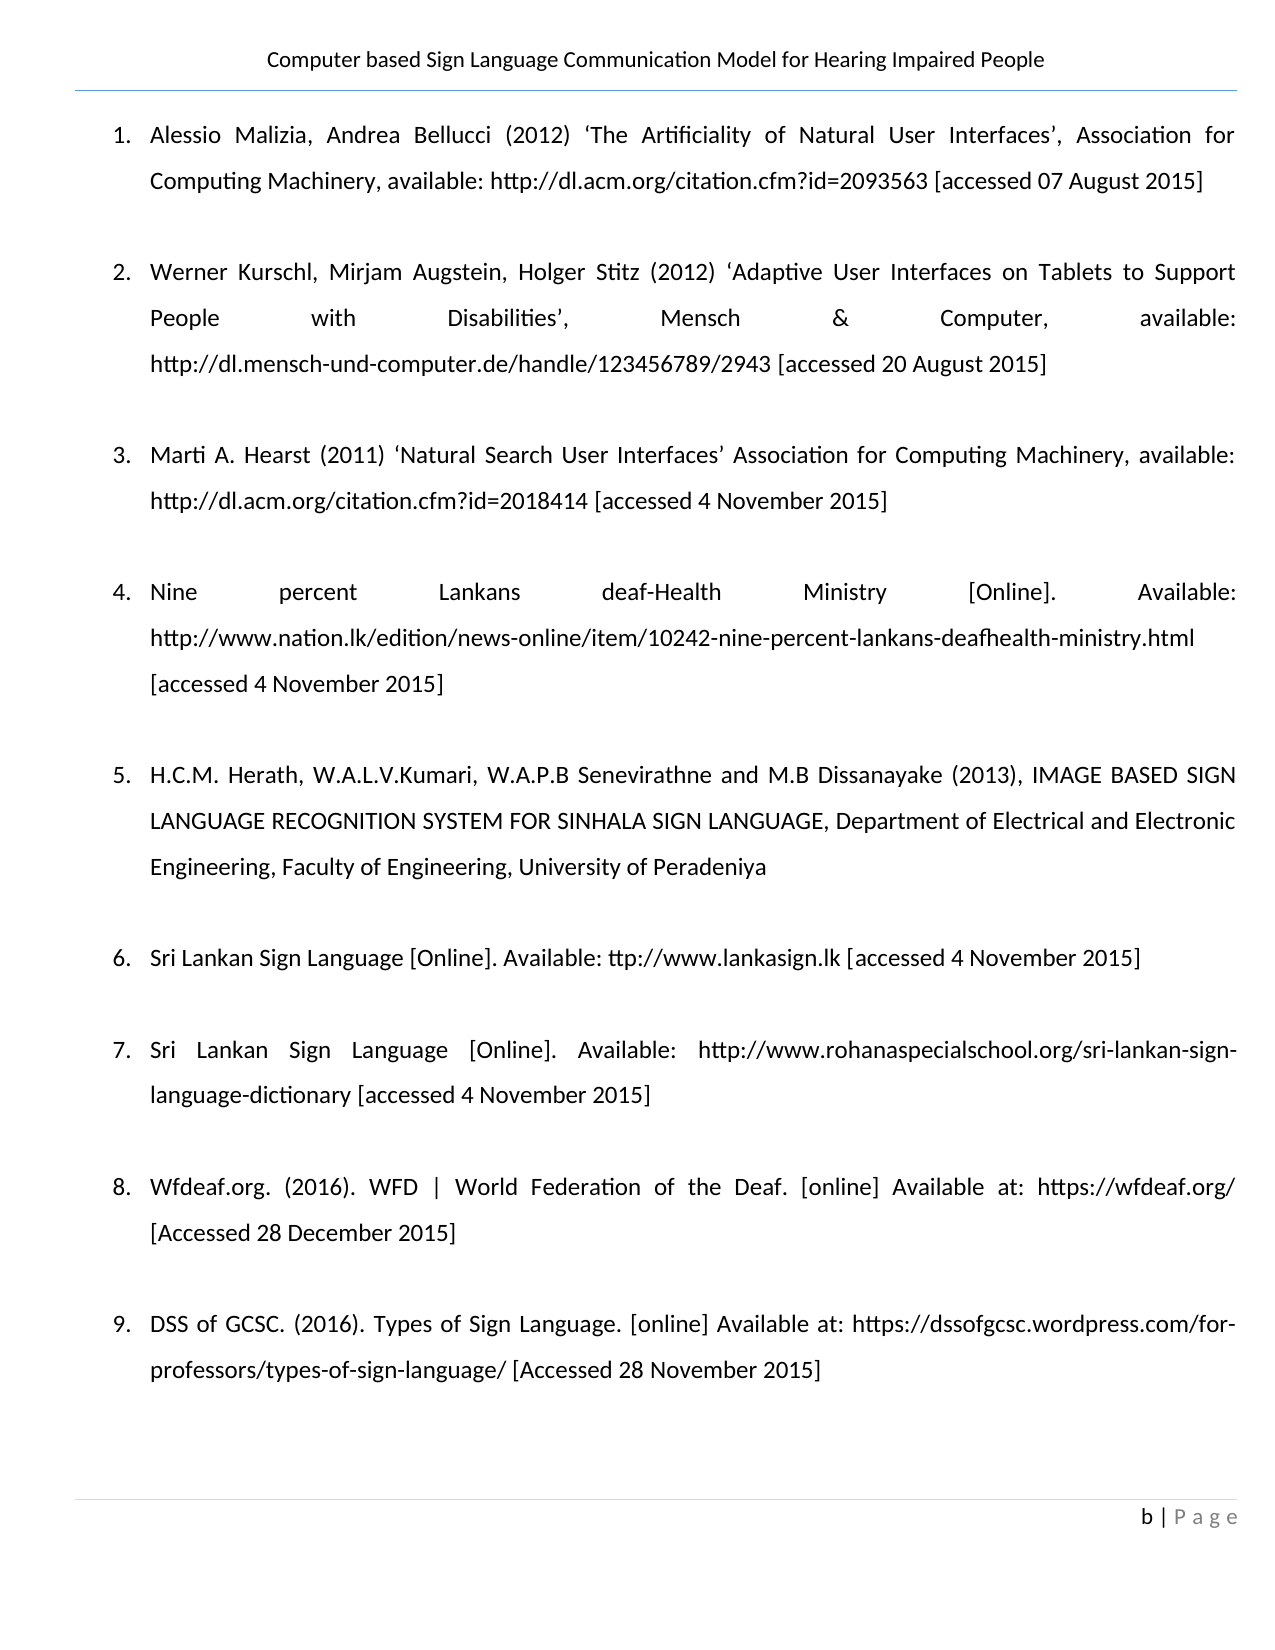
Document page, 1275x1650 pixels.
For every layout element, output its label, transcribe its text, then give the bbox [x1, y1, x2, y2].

list Sri Lankan Sign Language [Online]. Available: http://www.rohanaspecialschool.org/sri-lankan-sign-language-dictionary [accessed 4 November 2015] [112, 1034, 1237, 1110]
list Nine percent Lankans deaf-Health Ministry [Online]. Available: http://www.nation.lk/edition/news-online/item/10242-nine-percent-lankans-deafhealth-ministry.html [accessed 4 November 2015] [112, 576, 1237, 698]
list Werner Kurschl, Mirjam Augstein, Holger Stitz (2012) ‘Adaptive User Interfaces on Tablets to Support People with Disabilities’, Mensch & Computer, available: http://dl.mensch-und-computer.de/handle/123456789/2943 [accessed 20 August 2015] [112, 256, 1237, 378]
list Marti A. Hearst (2011) ‘Natural Search User Interfaces’ Association for Computing Machinery, available: http://dl.acm.org/citation.cfm?id=2018414 [accessed 4 November 2015] [112, 439, 1237, 516]
list DSS of GCSC. (2016). Types of Sign Language. [online] Available at: https://dssofgcsc.wordpress.com/for-professors/types-of-sign-language/ [Accessed 28 November 2015] [112, 1308, 1237, 1384]
list H.C.M. Herath, W.A.L.V.Kumari, W.A.P.B Senevirathne and M.B Dissanayake (2013), IMAGE BASED SIGN LANGUAGE RECOGNITION SYSTEM FOR SINHALA SIGN LANGUAGE, Department of Electrical and Electronic Engineering, Faculty of Engineering, University of Peradeniya [112, 759, 1237, 881]
list Alessio Malizia, Andrea Bellucci (2012) ‘The Artificiality of Natural User Interfaces’, Association for Computing Machinery, available: http://dl.acm.org/citation.cfm?id=2093563 [accessed 07 August 2015] [112, 119, 1237, 195]
list Sri Lankan Sign Language [Online]. Available: ttp://www.lankasign.lk [accessed 4 November 2015] [112, 942, 1237, 973]
list Wfdeaf.org. (2016). WFD | World Federation of the Deaf. [online] Available at: https://wfdeaf.org/ [Accessed 28 December 2015] [112, 1171, 1237, 1247]
